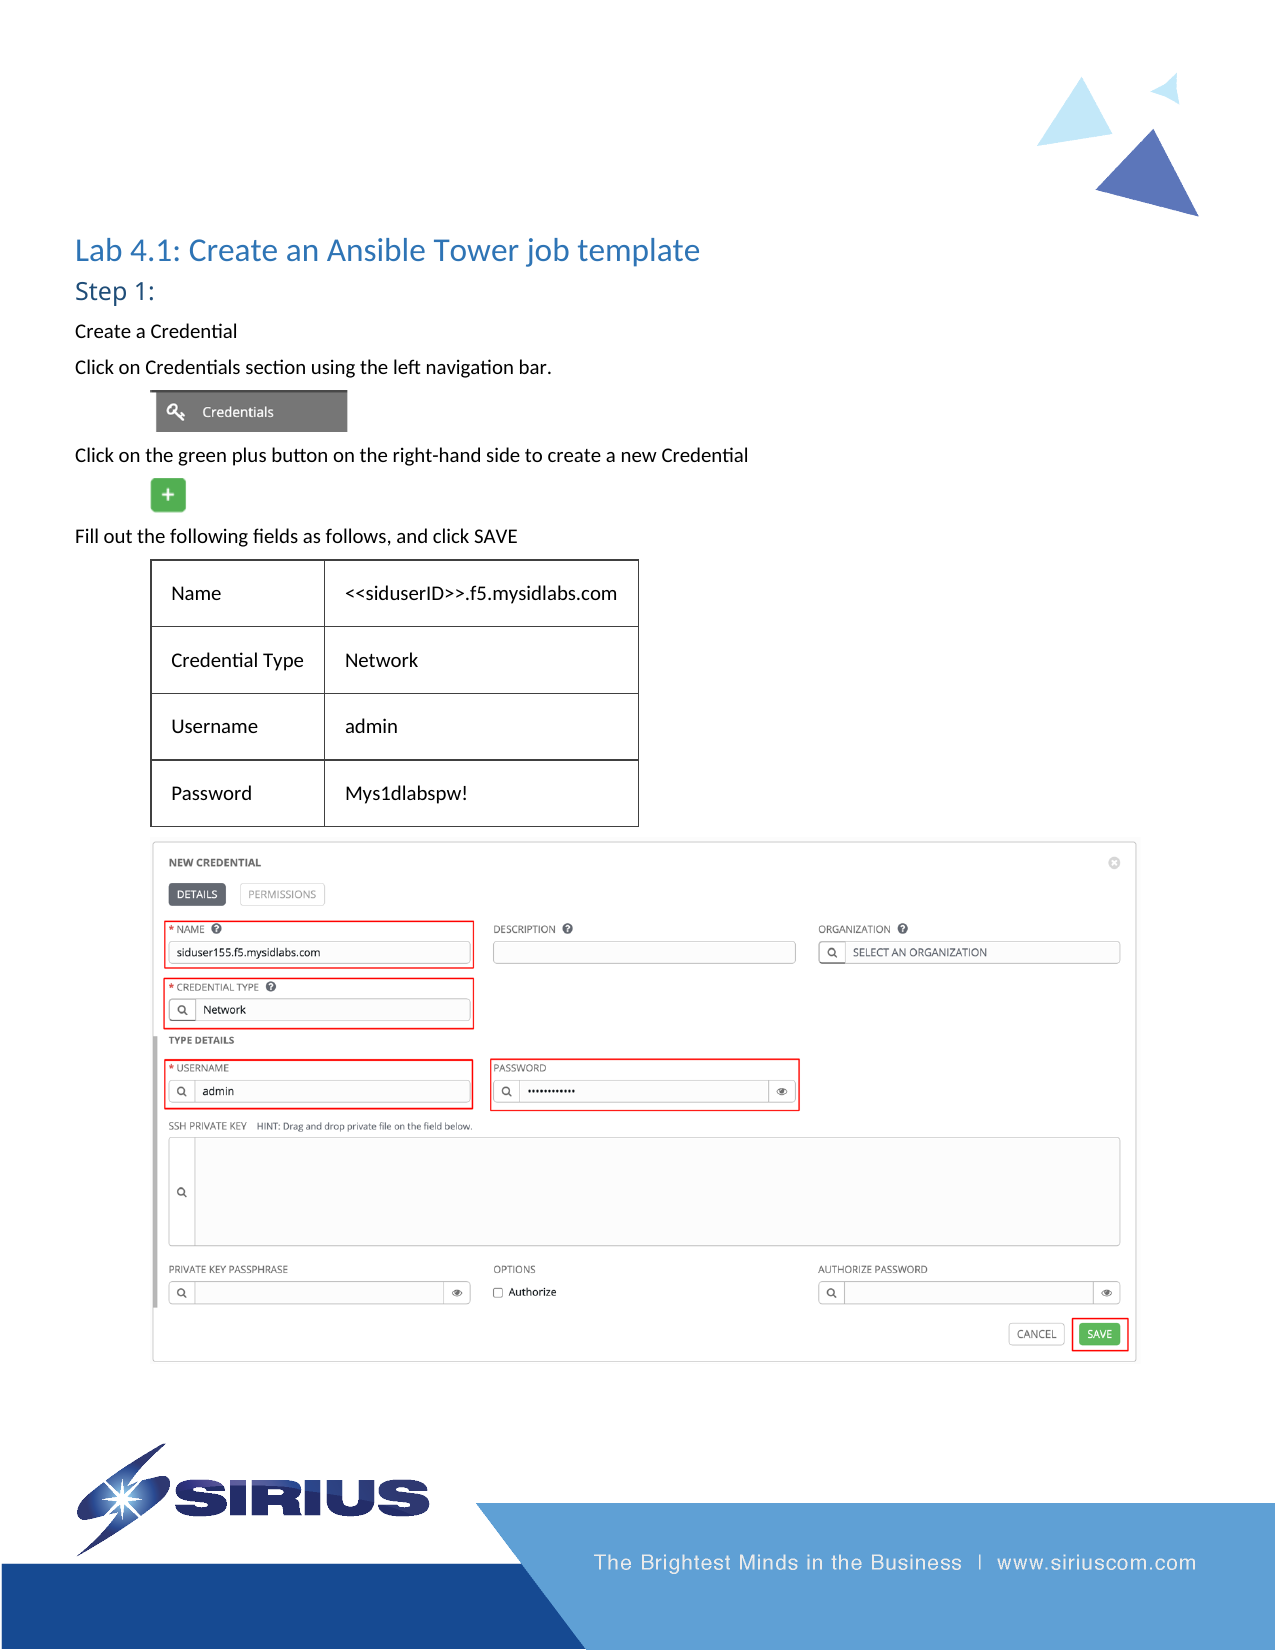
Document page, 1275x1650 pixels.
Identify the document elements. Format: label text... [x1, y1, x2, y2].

text Click on Credentials section using the left navigation bar. [75, 354, 1200, 380]
table_cell Credential Type [152, 627, 324, 692]
table_header <<siduserID>>.f5.mysidlabs.com [325, 561, 638, 626]
picture [0, 0, 1275, 1650]
subtitle Lab 4.1: Create an Ansible Tower job template [75, 229, 1200, 270]
table_cell Mys1dlabspw! [325, 761, 638, 826]
table_cell Network [325, 627, 638, 692]
text Fill out the following fields as follows, and click SAVE [75, 523, 1200, 549]
text Create a Credential [75, 318, 1200, 344]
subtitle Step 1: [75, 274, 1200, 308]
text Click on the green plus button on the right-hand side to create a new Credential [75, 442, 1200, 468]
table_cell admin [325, 694, 638, 759]
table_header Name [152, 561, 324, 626]
table_cell Password [152, 761, 324, 826]
table_cell Username [152, 694, 324, 759]
